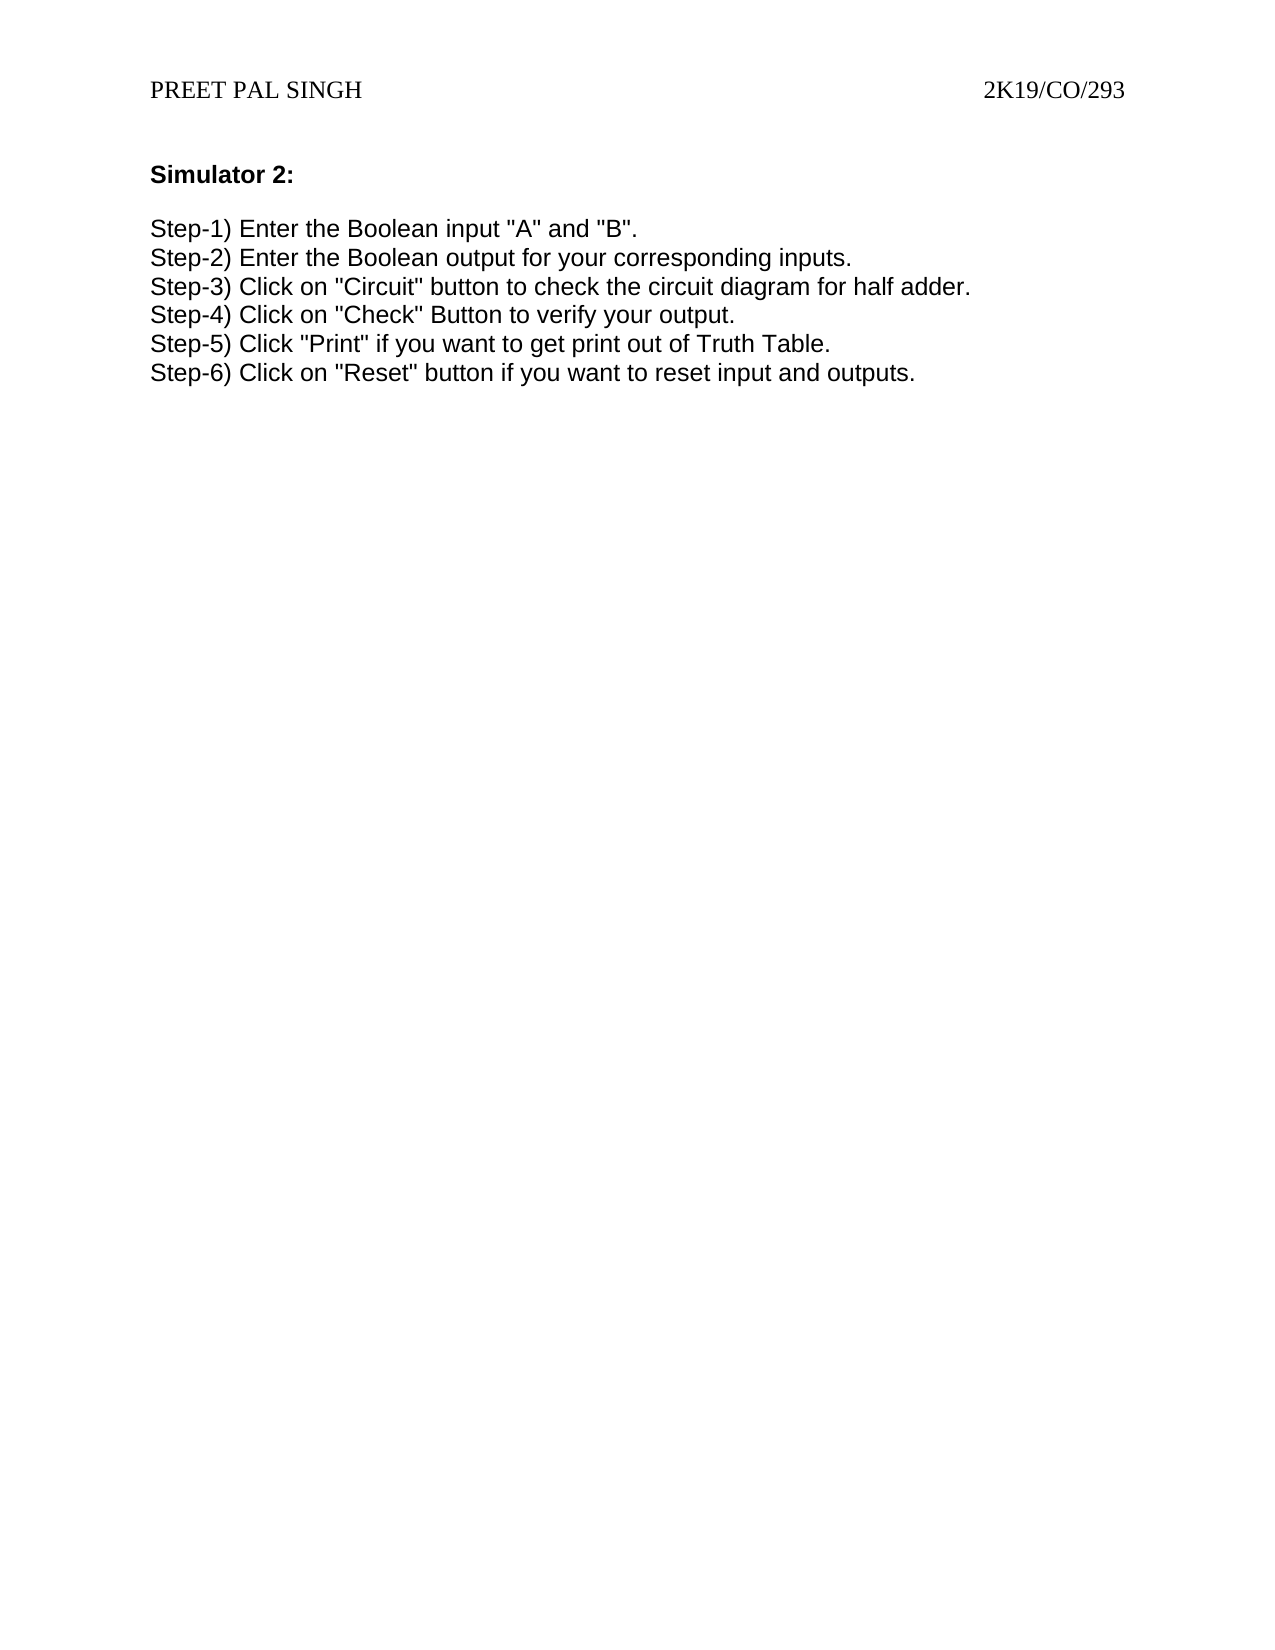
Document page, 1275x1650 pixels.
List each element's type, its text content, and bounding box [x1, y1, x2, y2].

text Step-1) Enter the Boolean input "A" and "B". Step-2) Enter the Boolean output for your corresponding inputs. Step-3) Click on "Circuit" button to check the circuit diagram for half adder. Step-4) Click on "Check" Button to verify your output. Step-5) Click "Print" if you want to get print out of Truth Table. Step-6) Click on "Reset" button if you want to reset input and outputs. [150, 214, 1125, 387]
subtitle Simulator 2: [150, 161, 1125, 189]
